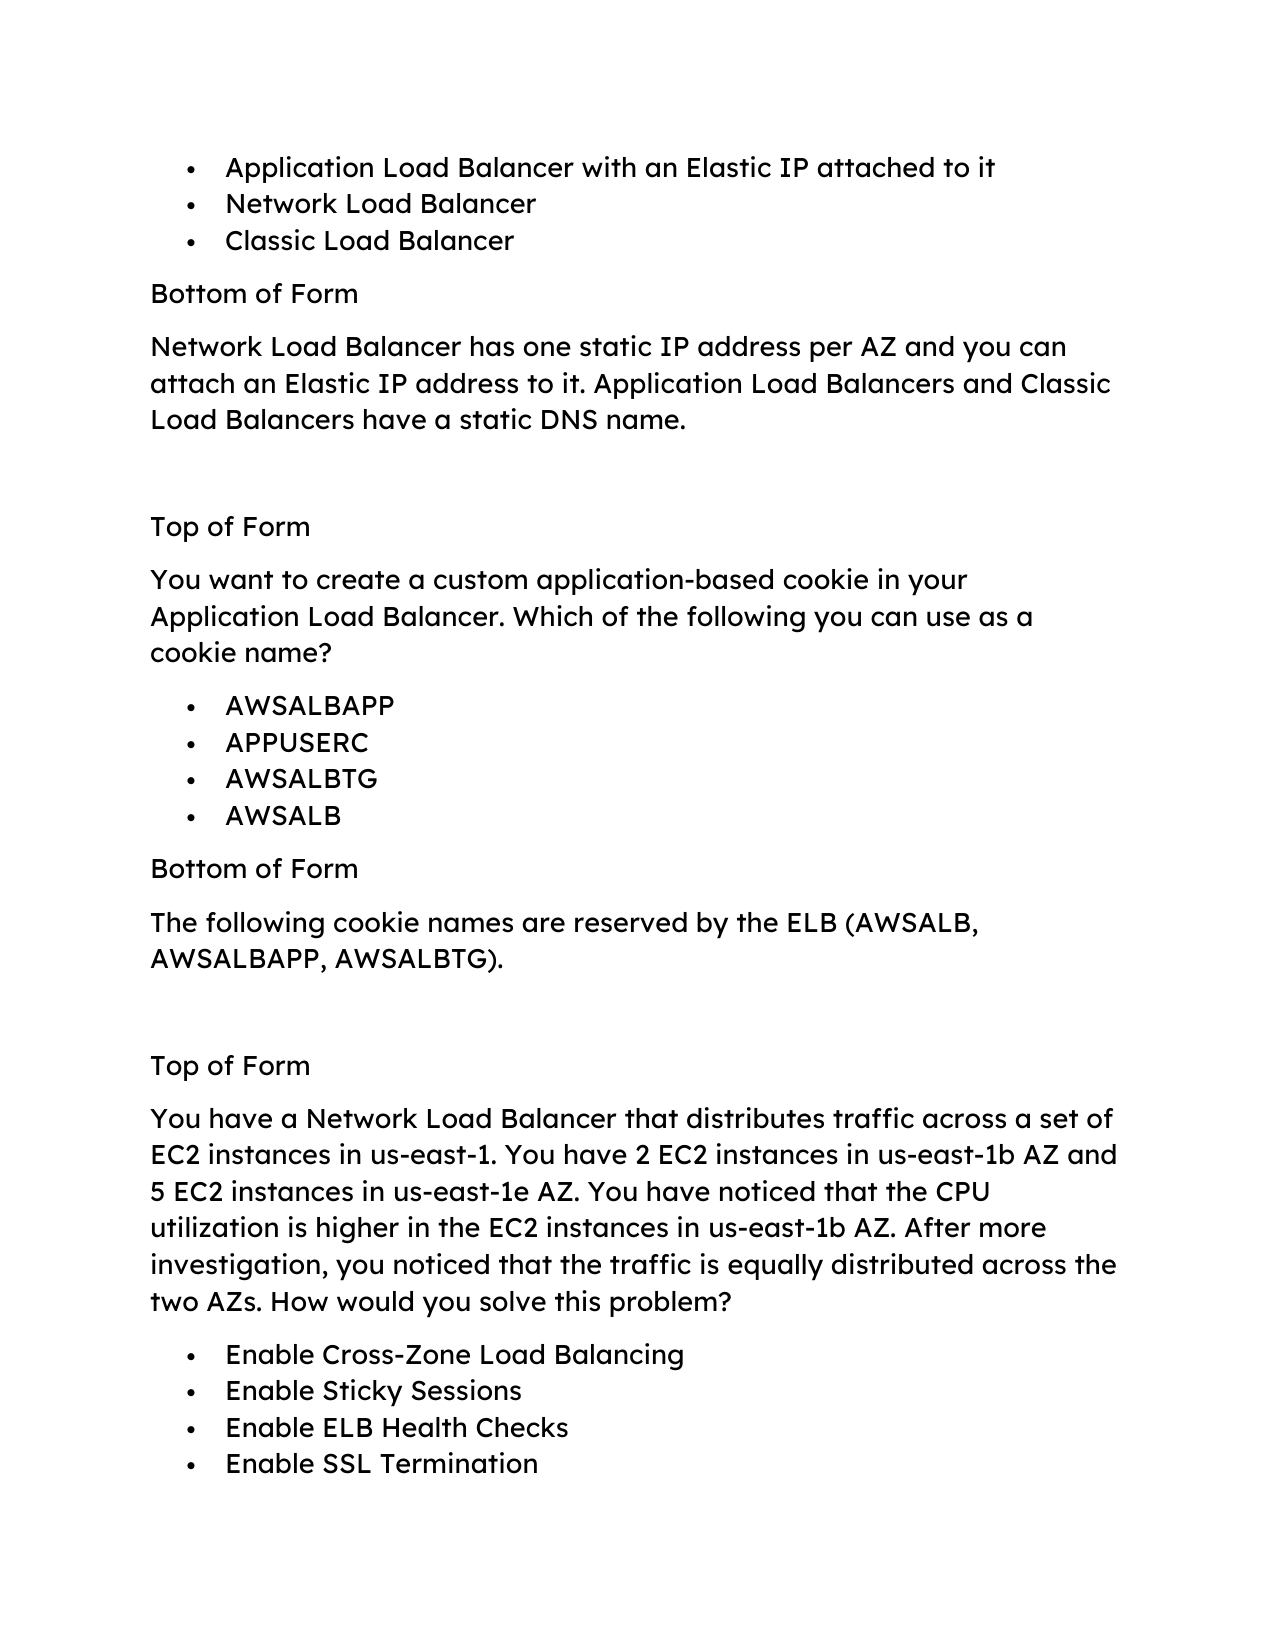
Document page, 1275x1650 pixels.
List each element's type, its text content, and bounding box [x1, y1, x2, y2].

list AWSALB [187, 798, 1125, 832]
text Top of Form [150, 509, 1125, 543]
list Application Load Balancer with an Elastic IP attached to it [187, 150, 1125, 184]
text Top of Form [150, 1048, 1125, 1082]
list Enable Cross-Zone Load Balancing [187, 1337, 1125, 1371]
text Bottom of Form [150, 852, 1125, 886]
list Enable ELB Health Checks [187, 1410, 1125, 1444]
text Bottom of Form [150, 276, 1125, 310]
text Network Load Balancer has one static IP address per AZ and you can attach an Elastic IP address to it. Application Load Balancers and Classic Load Balancers have a static DNS name. [150, 329, 1125, 437]
text You want to create a custom application-based cookie in your Application Load Balancer. Which of the following you can use as a cookie name? [150, 562, 1125, 669]
text The following cookie names are reserved by the ELB (AWSALB, AWSALBAPP, AWSALBTG). [150, 905, 1125, 975]
list AWSALBAPP [187, 689, 1125, 723]
list Enable SSL Termination [187, 1447, 1125, 1481]
list APPUSERC [187, 725, 1125, 759]
list Enable Sticky Sessions [187, 1374, 1125, 1408]
list Classic Load Balancer [187, 223, 1125, 257]
text You have a Network Load Balancer that distributes traffic across a set of EC2 instances in us-east-1. You have 2 EC2 instances in us-east-1b AZ and 5 EC2 instances in us-east-1e AZ. You have noticed that the CPU utilization is higher in the EC2 instances in us-east-1b AZ. After more investigation, you noticed that the traffic is equally distributed across the two AZs. How would you solve this problem? [150, 1101, 1125, 1318]
list Network Load Balancer [187, 187, 1125, 220]
list AWSALBTG [187, 762, 1125, 796]
